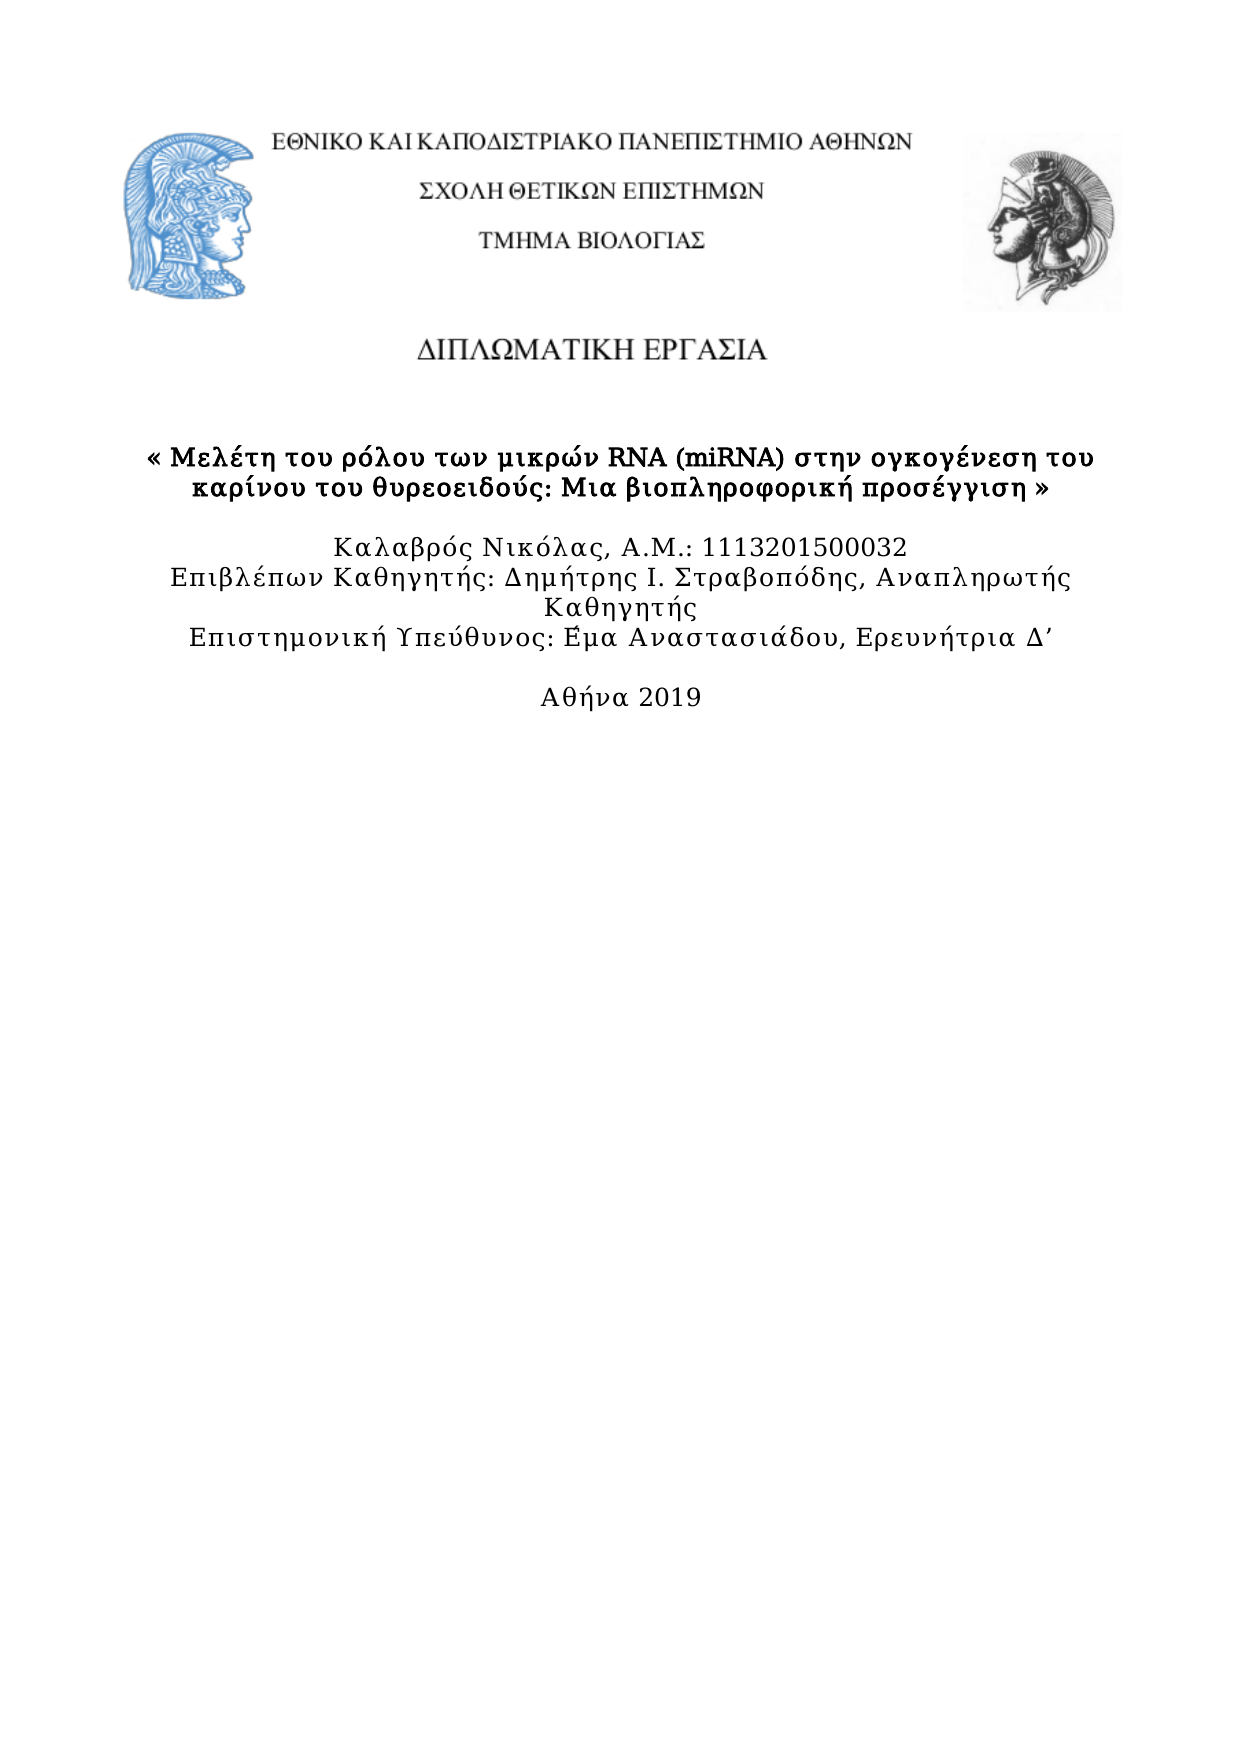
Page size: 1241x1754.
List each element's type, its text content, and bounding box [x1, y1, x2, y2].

text Επιβλέπων Καθηγητής: Δημήτρης Ι. Στραβοπόδης, Αναπληρωτής Καθηγητής [118, 561, 1122, 621]
text Αθήνα 2019 [118, 681, 1122, 711]
picture [118, 118, 1123, 383]
text Επιστημονική Υπεύθυνος: Έμα Αναστασιάδου, Ερευνήτρια Δ’ [118, 621, 1122, 651]
text Καλαβρός Νικόλας, Α.Μ.: 1113201500032 [118, 531, 1122, 561]
text « Μελέτη του ρόλου των μικρών RNA (miRNA) στην ογκογένεση του καρίνου του θυρεοειδούς: Μια βιοπληροφορική προσέγγιση » [118, 441, 1122, 501]
